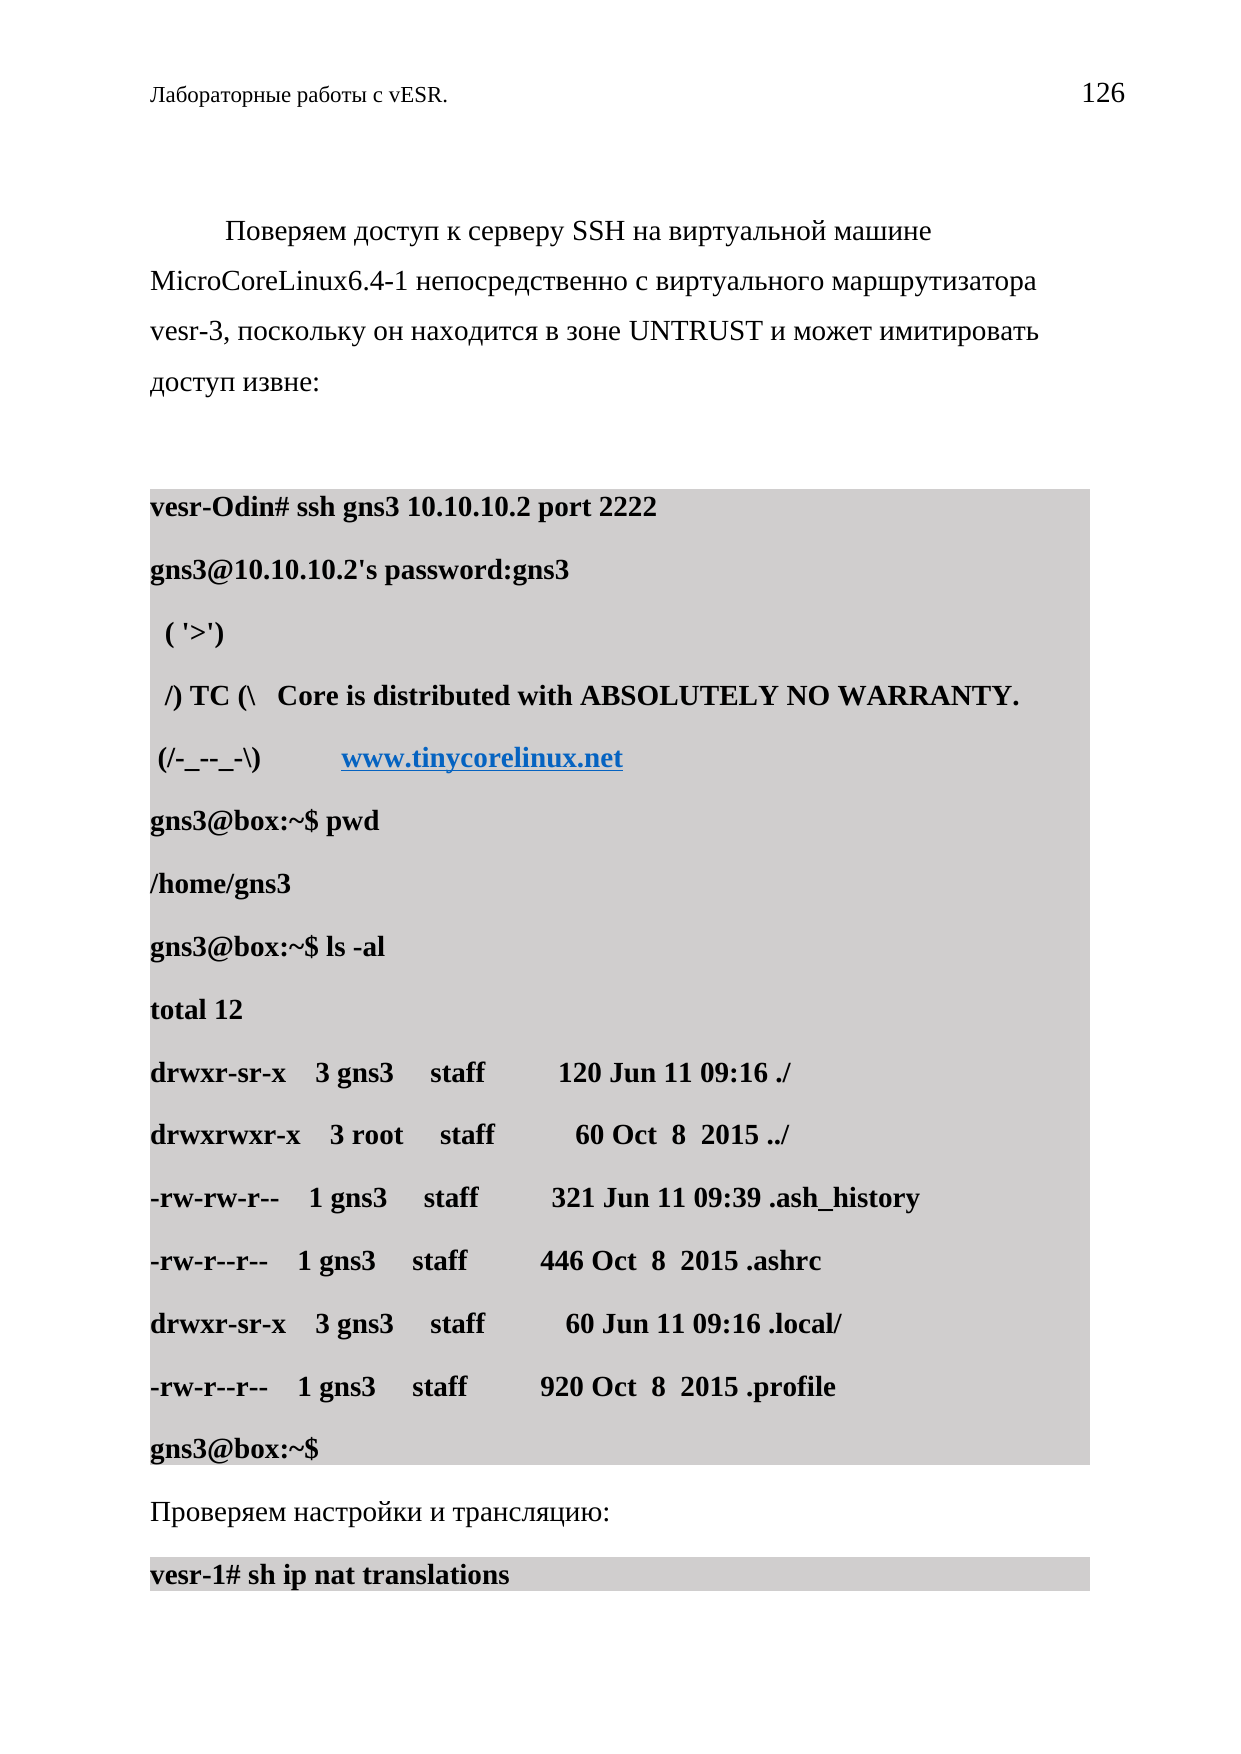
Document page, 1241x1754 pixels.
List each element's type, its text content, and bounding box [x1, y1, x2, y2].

text drwxr-sr-x 3 gns3 staff 60 Jun 11 09:16 .local/ [150, 1306, 1090, 1339]
text vesr-1# sh ip nat translations [150, 1557, 1090, 1591]
text /) TC (\ Core is distributed with ABSOLUTELY NO WARRANTY. [150, 678, 1090, 711]
text Поверяем доступ к серверу SSH на виртуальной машине MicroCoreLinux6.4-1 непосредственно с виртуального маршрутизатора vesr-3, поскольку он находится в зоне UNTRUST и может имитировать доступ извне: [150, 213, 1090, 397]
text gns3@box:~$ pwd [150, 803, 1090, 837]
text vesr-Odin# ssh gns3 10.10.10.2 port 2222 [150, 489, 1090, 523]
text /home/gns3 [150, 866, 1090, 900]
text -rw-r--r-- 1 gns3 staff 446 Oct 8 2015 .ashrc [150, 1243, 1090, 1277]
text -rw-rw-r-- 1 gns3 staff 321 Jun 11 09:39 .ash_history [150, 1180, 1090, 1214]
text (/-_--_-\) www.tinycorelinux.net [150, 741, 1090, 774]
text gns3@box:~$ [150, 1432, 1090, 1465]
text gns3@10.10.10.2's password:gns3 [150, 552, 1090, 586]
text total 12 [150, 992, 1090, 1025]
text gns3@box:~$ ls -al [150, 929, 1090, 963]
text drwxrwxr-x 3 root staff 60 Oct 8 2015 ../ [150, 1117, 1090, 1151]
text Проверяем настройки и трансляцию: [150, 1494, 1090, 1528]
text drwxr-sr-x 3 gns3 staff 120 Jun 11 09:16 ./ [150, 1055, 1090, 1088]
text ( '>') [150, 615, 1090, 648]
text -rw-r--r-- 1 gns3 staff 920 Oct 8 2015 .profile [150, 1369, 1090, 1402]
